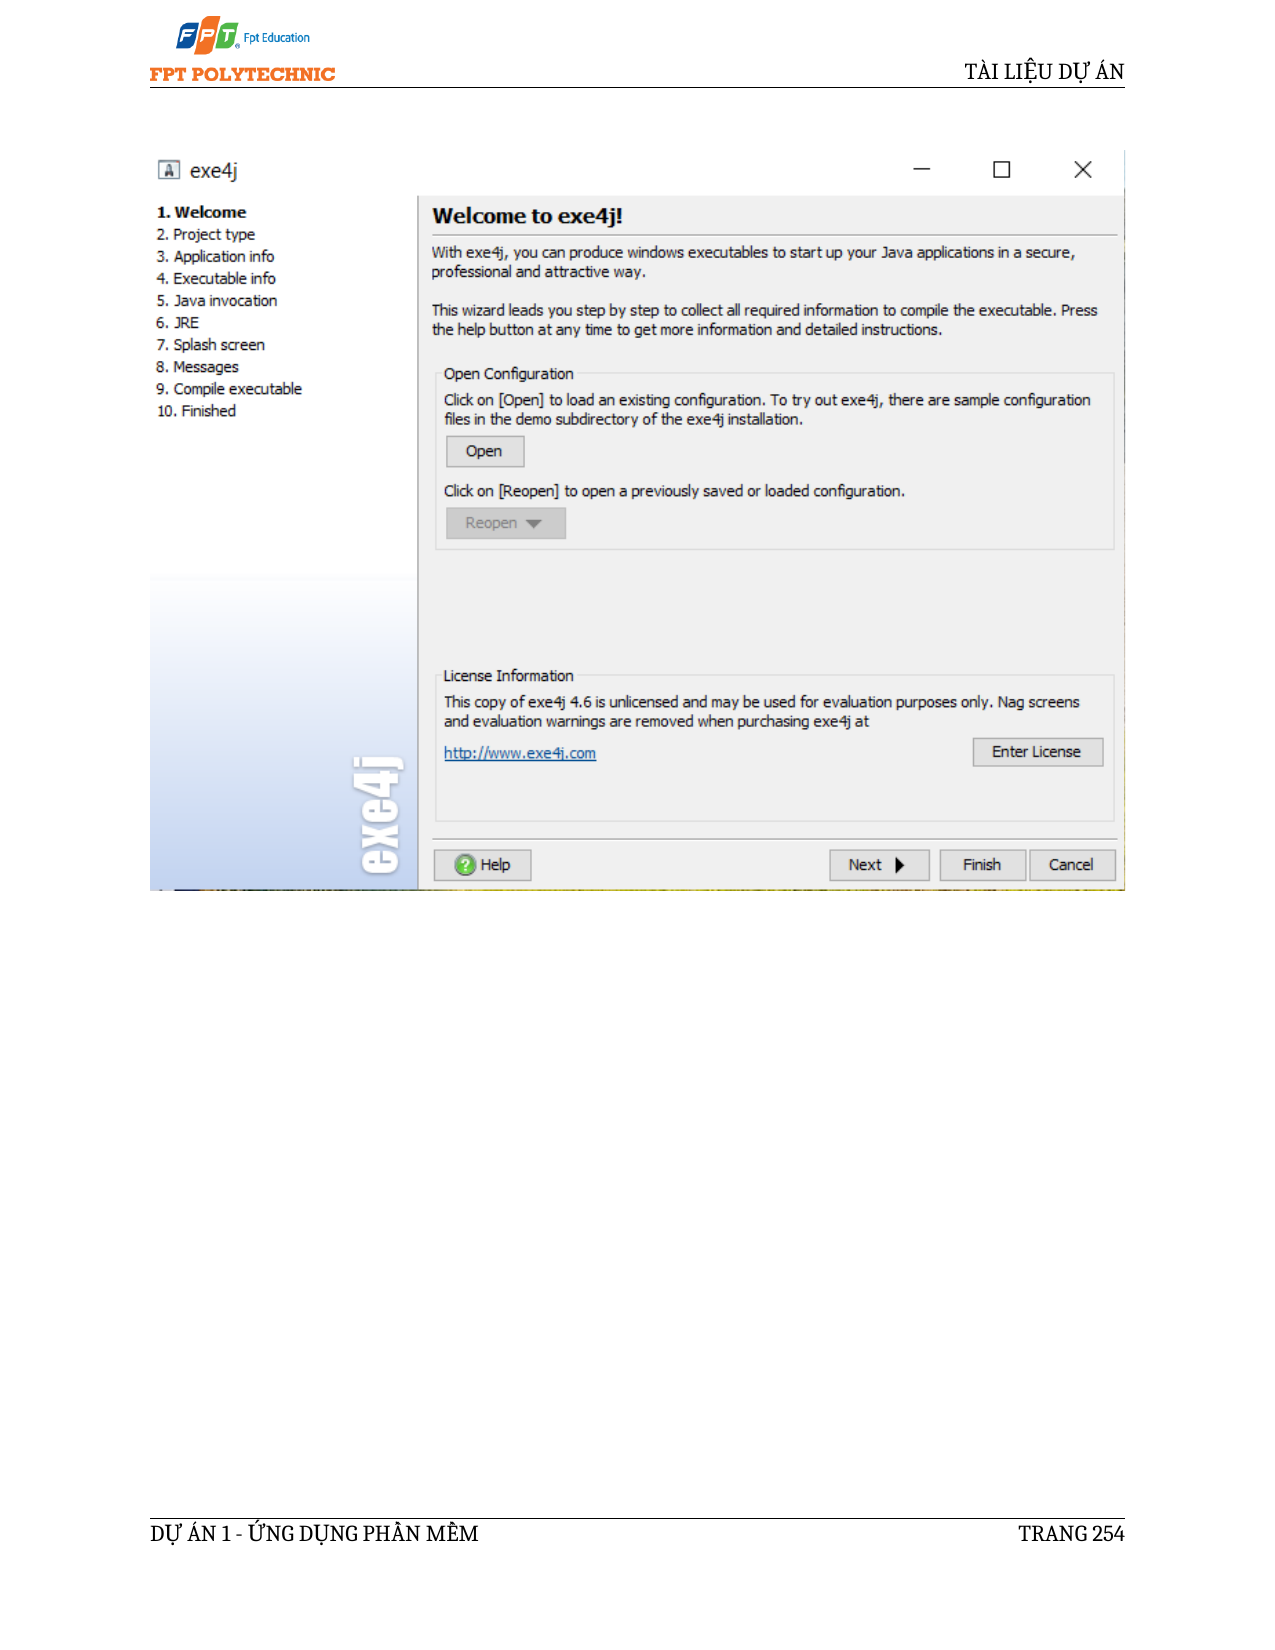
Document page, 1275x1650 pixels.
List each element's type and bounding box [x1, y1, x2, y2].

picture [150, 150, 1125, 891]
picture [150, 16, 337, 81]
